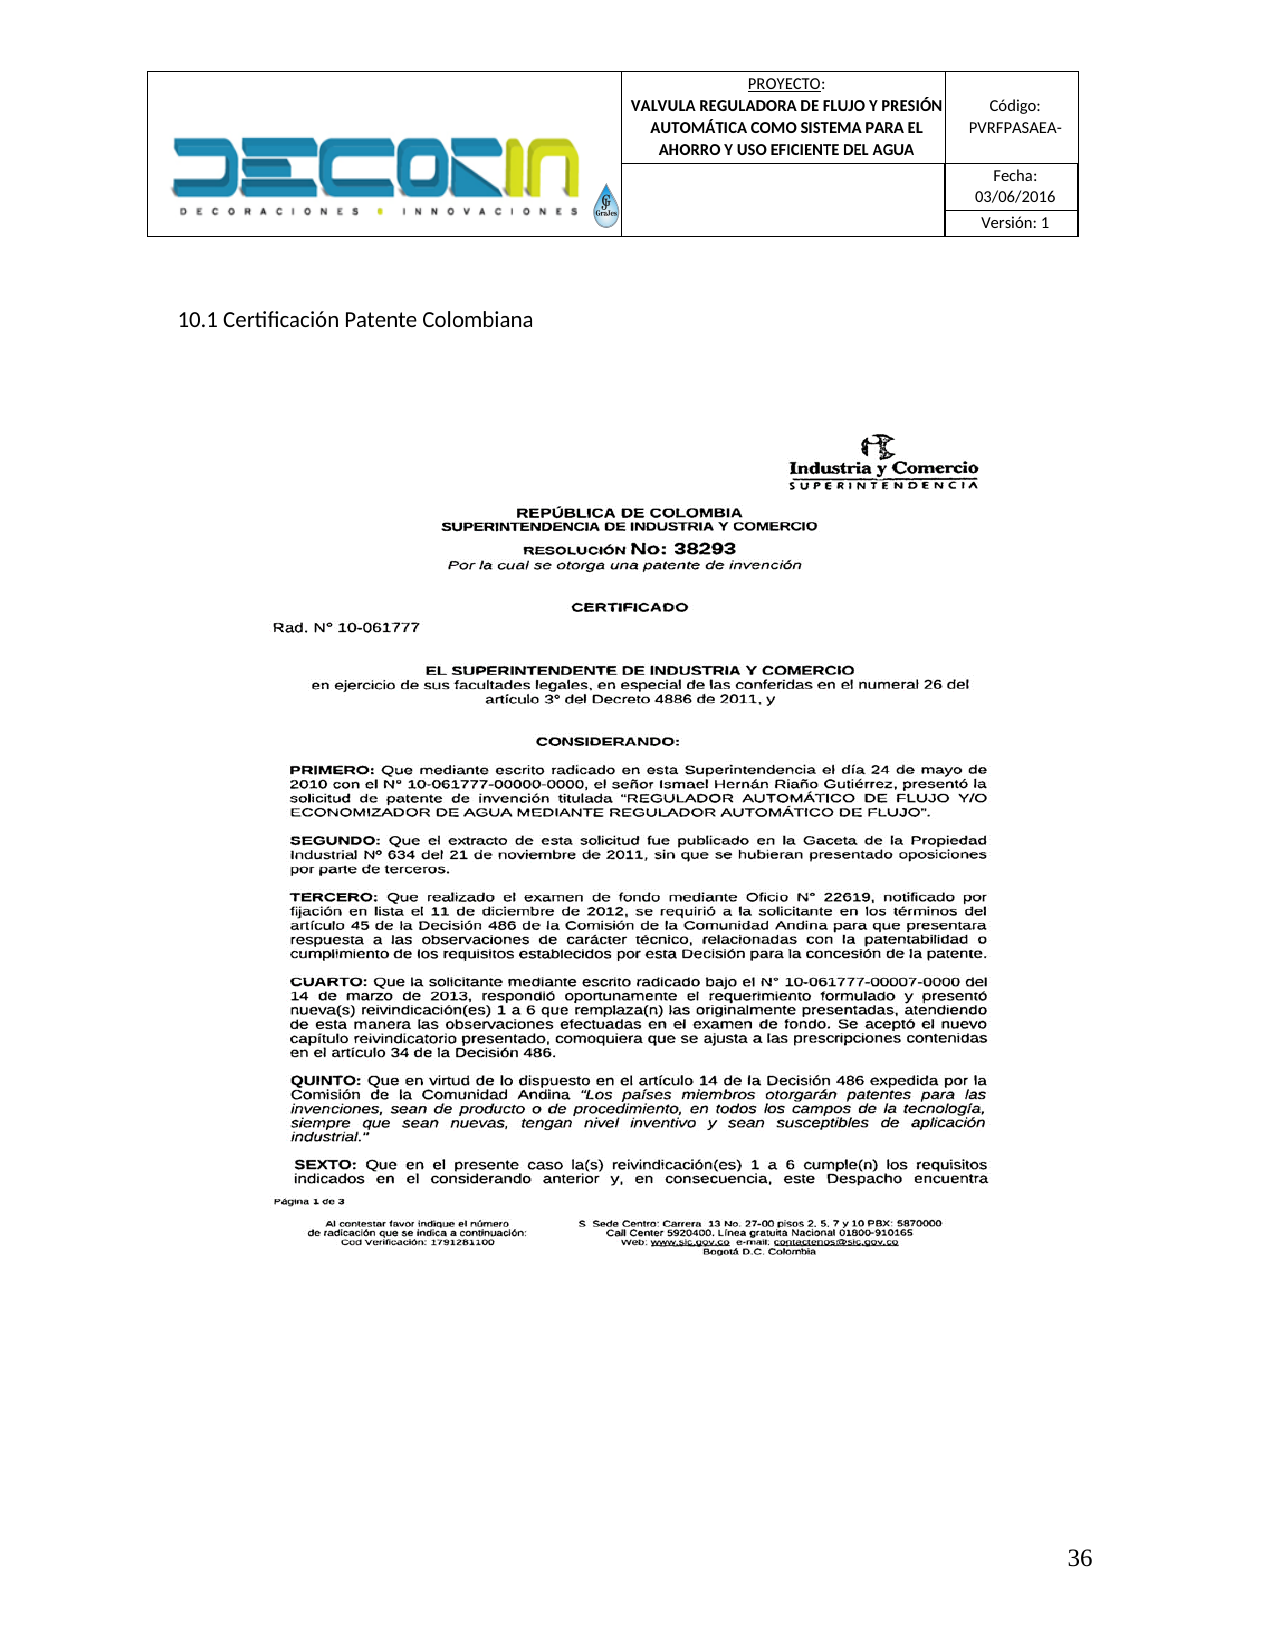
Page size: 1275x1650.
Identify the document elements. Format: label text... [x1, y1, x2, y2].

picture [165, 116, 621, 233]
picture [177, 357, 1085, 1351]
text 10.1 Certificación Patente Colombiana [177, 305, 1098, 333]
